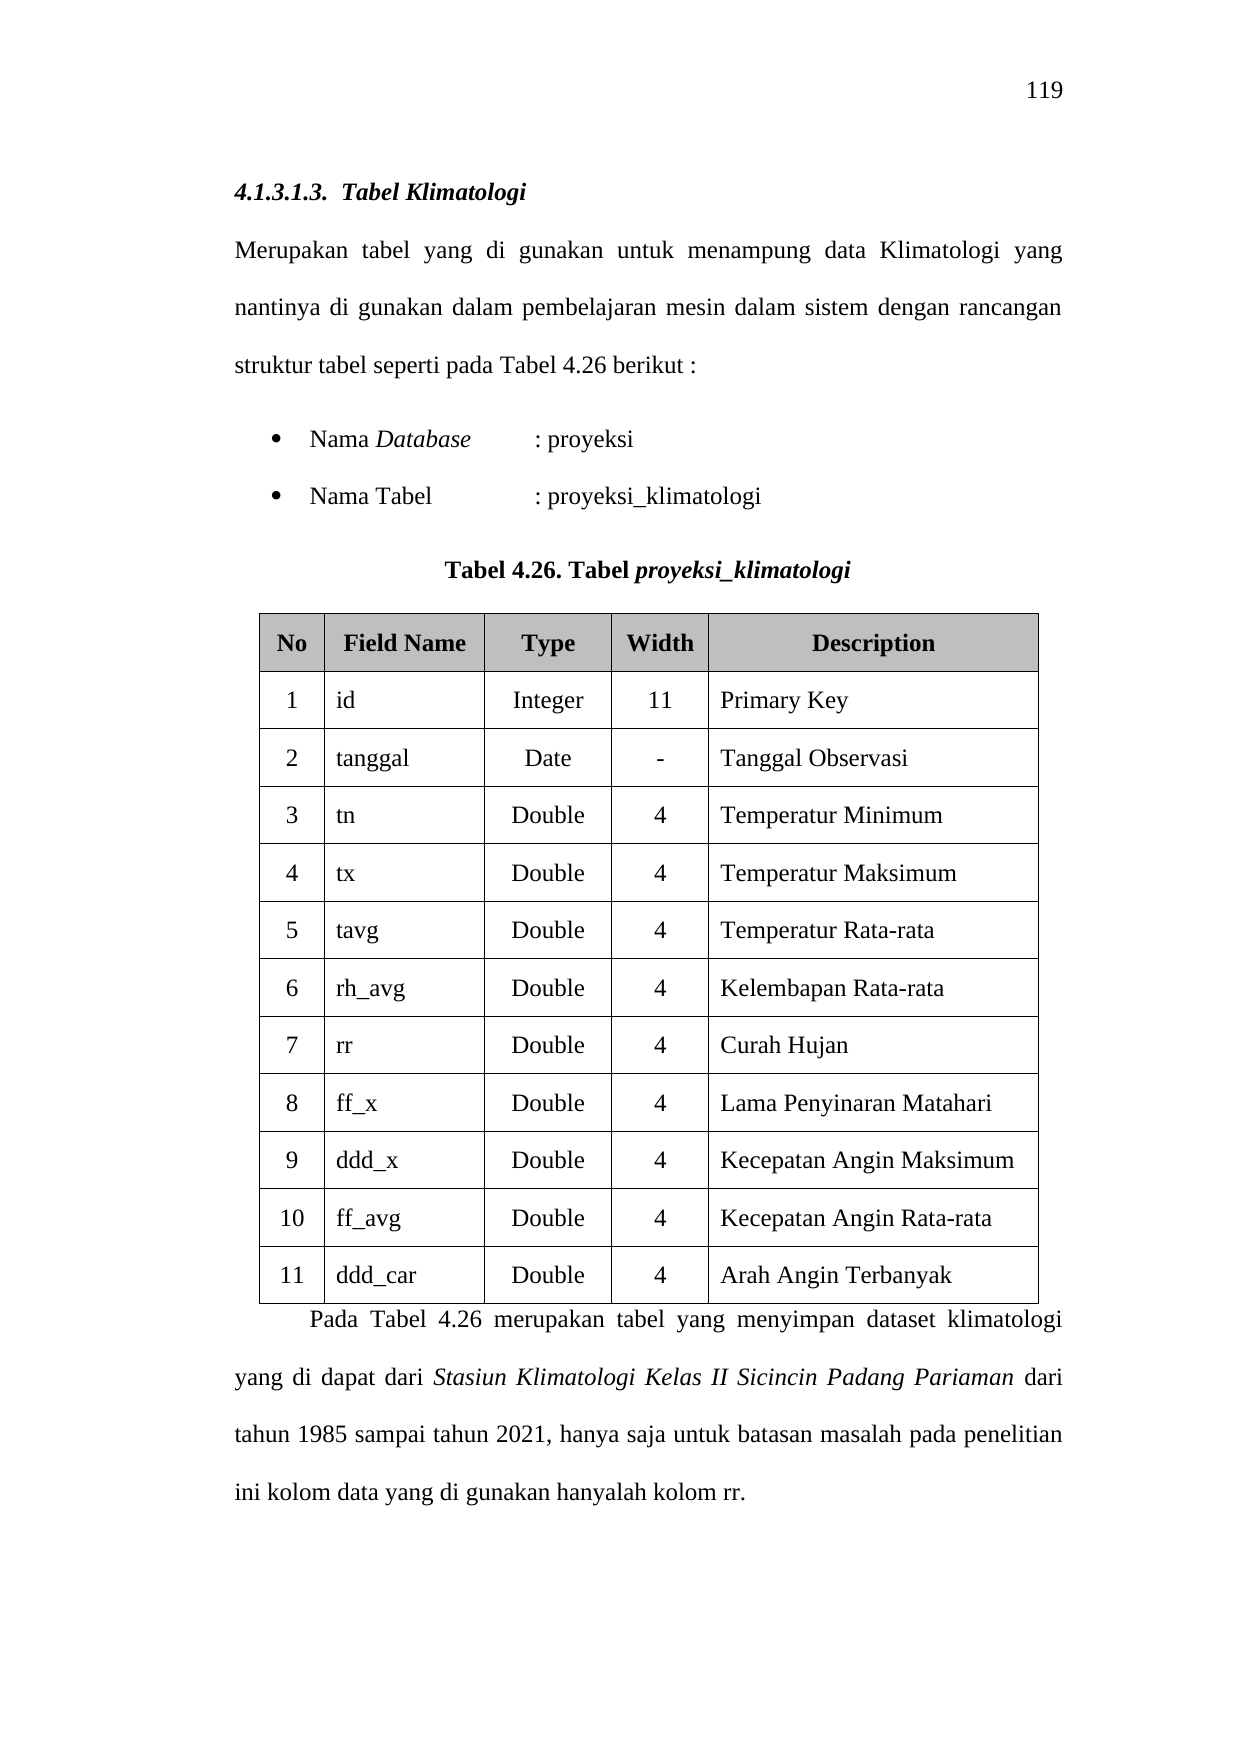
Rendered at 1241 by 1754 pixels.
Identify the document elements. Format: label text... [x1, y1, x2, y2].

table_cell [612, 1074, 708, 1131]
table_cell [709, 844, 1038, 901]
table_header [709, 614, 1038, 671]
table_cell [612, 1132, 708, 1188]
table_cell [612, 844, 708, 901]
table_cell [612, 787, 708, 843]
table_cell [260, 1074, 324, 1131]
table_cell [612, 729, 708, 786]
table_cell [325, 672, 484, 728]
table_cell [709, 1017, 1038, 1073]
list Nama Database : proyeksi [272, 424, 1063, 453]
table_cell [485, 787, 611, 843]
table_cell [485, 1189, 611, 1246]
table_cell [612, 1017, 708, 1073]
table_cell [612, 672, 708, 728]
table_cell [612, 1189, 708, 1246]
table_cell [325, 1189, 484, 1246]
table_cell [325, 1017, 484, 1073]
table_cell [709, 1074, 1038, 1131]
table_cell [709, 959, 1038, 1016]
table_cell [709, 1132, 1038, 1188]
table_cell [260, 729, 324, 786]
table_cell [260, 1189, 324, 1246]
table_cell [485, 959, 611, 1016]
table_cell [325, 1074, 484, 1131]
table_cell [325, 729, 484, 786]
subtitle Tabel Klimatologi [234, 177, 1063, 206]
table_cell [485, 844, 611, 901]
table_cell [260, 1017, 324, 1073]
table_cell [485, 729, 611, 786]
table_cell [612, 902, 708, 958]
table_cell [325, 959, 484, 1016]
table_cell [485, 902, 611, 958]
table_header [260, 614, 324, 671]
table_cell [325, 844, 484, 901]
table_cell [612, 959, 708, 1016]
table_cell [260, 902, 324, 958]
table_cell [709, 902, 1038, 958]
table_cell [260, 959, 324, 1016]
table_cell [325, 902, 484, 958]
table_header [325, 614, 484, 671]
list Nama Tabel : proyeksi_klimatologi [272, 481, 1063, 510]
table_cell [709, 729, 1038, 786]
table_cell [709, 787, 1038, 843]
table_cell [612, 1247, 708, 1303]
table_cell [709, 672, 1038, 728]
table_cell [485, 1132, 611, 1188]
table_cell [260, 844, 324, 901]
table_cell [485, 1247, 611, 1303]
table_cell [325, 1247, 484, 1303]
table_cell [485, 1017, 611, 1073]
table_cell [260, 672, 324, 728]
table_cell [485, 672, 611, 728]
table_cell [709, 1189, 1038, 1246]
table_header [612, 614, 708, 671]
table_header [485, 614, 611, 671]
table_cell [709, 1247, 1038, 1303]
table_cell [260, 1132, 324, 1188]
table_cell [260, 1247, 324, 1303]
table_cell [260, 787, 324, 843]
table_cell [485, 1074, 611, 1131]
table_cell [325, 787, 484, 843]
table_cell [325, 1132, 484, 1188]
